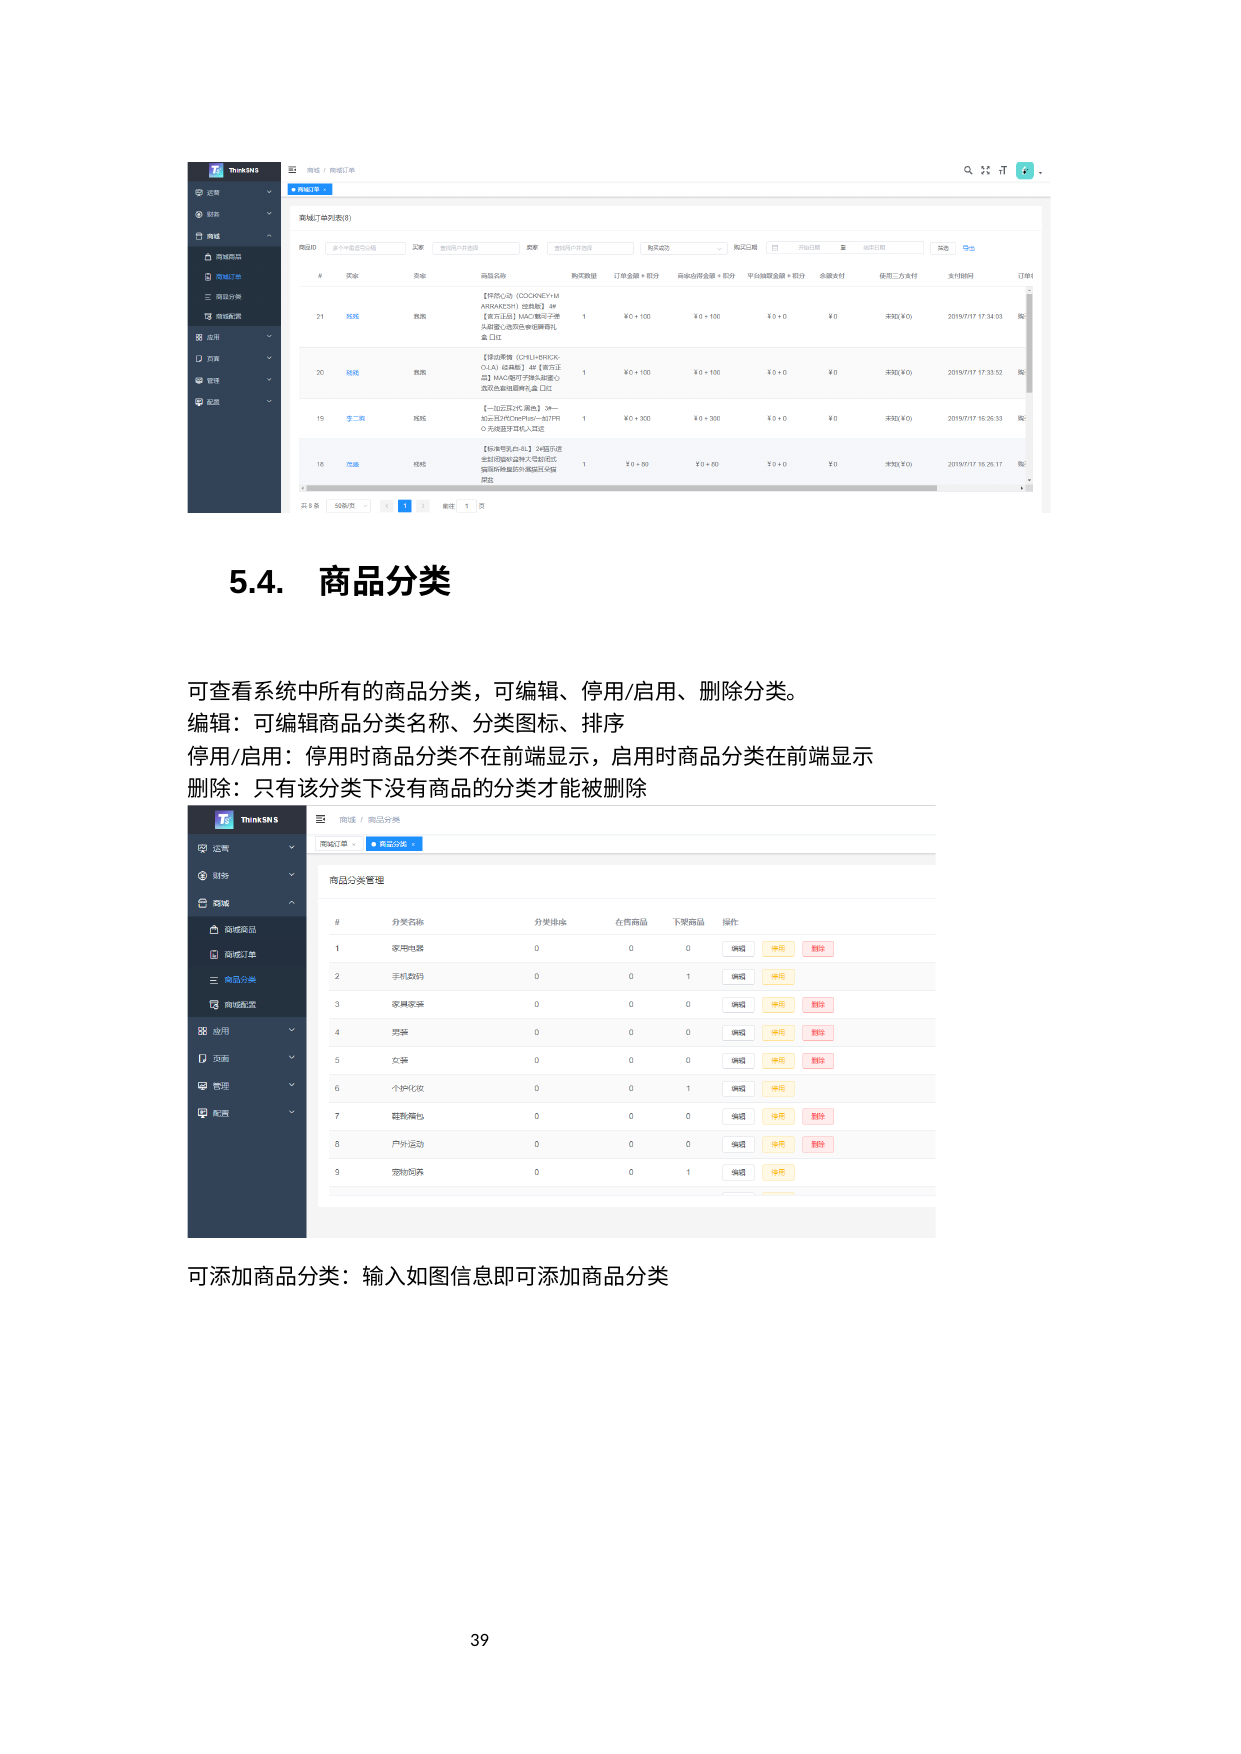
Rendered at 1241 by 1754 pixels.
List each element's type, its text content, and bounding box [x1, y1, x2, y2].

list 可查看系统中所有的商品分类，可编辑、停用/启用、删除分类。 [187, 673, 1053, 706]
picture [187, 803, 936, 1238]
list 停用/启用：停用时商品分类不在前端显示，启用时商品分类在前端显示 [187, 738, 1053, 771]
subtitle 商品分类 [229, 547, 1053, 612]
list 可添加商品分类：输入如图信息即可添加商品分类 [187, 1258, 1053, 1291]
list 删除：只有该分类下没有商品的分类才能被删除 [187, 771, 1053, 803]
picture [187, 162, 1051, 513]
list 编辑：可编辑商品分类名称、分类图标、排序 [187, 706, 1053, 738]
